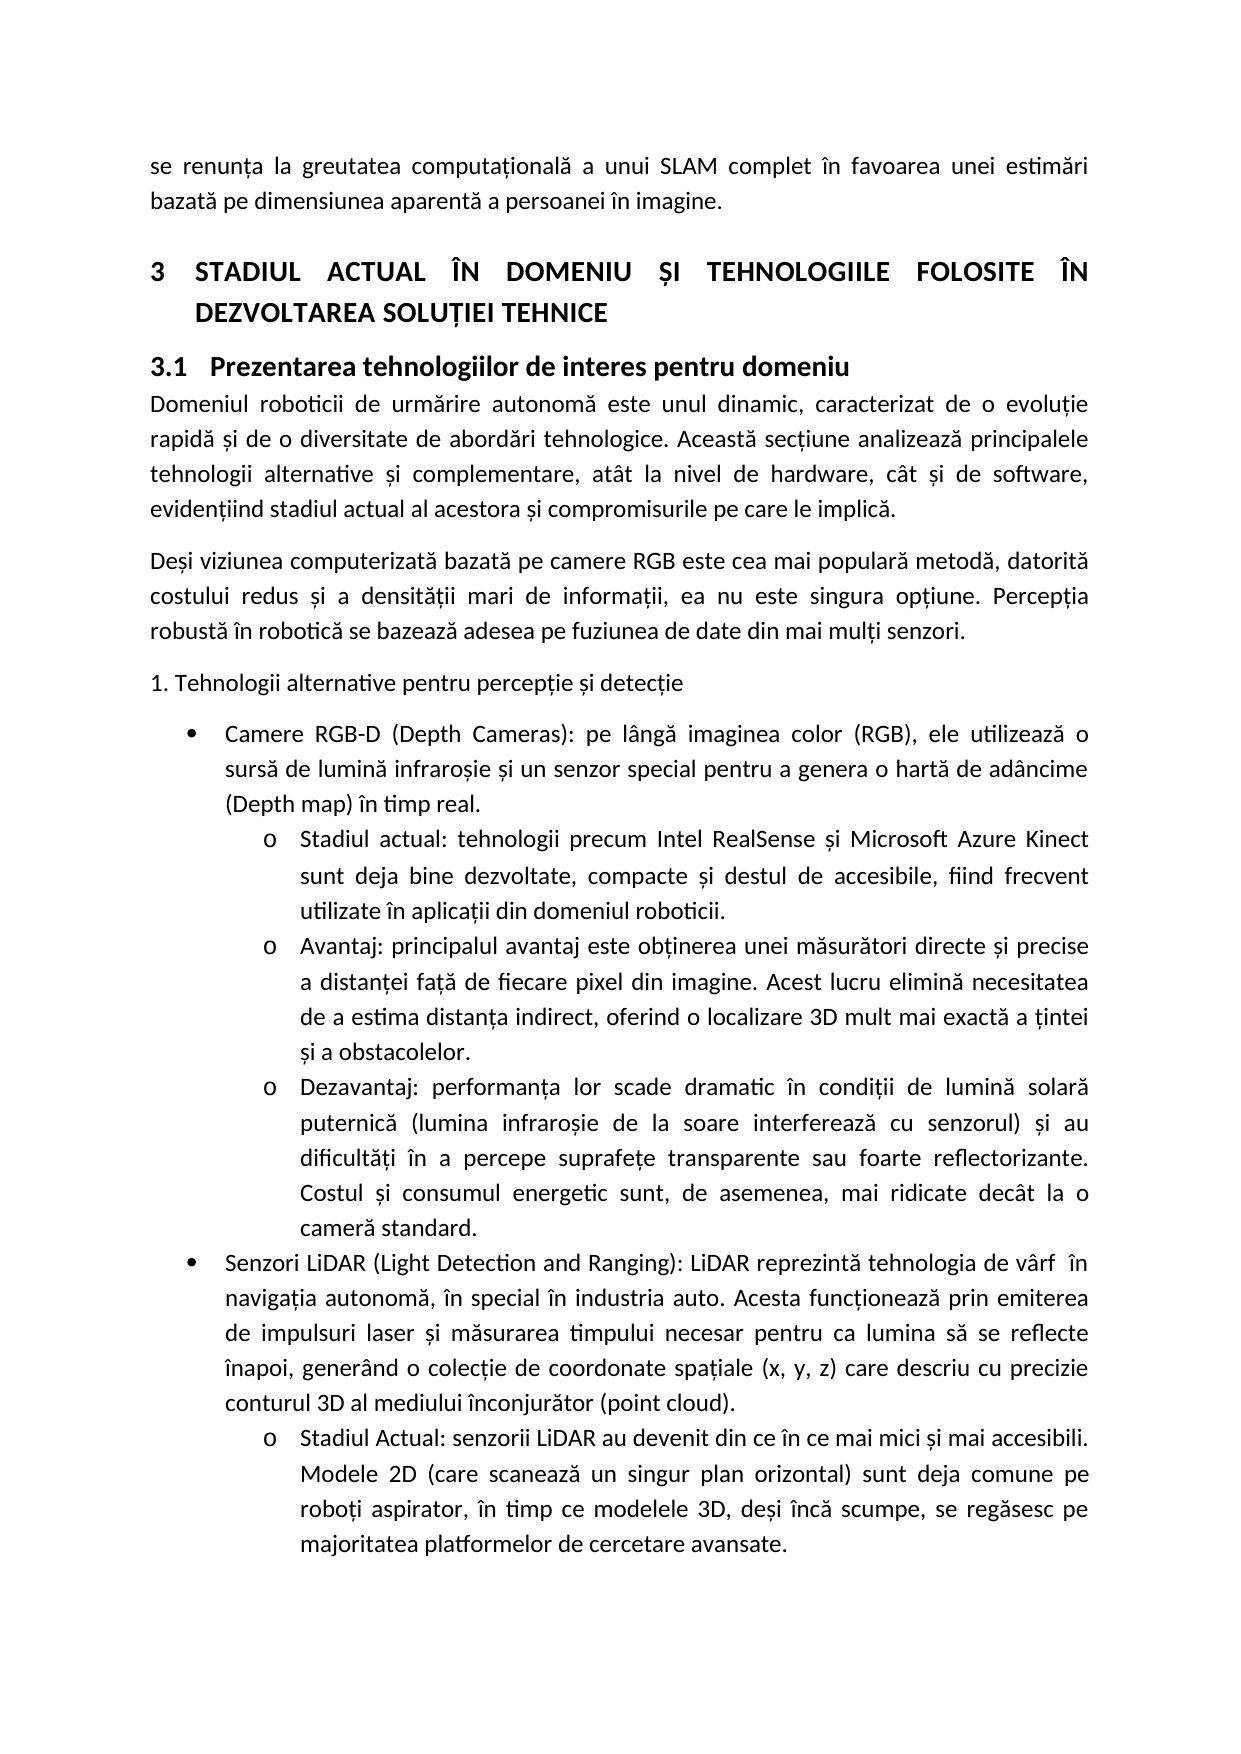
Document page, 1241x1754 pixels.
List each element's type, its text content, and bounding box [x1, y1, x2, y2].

list Stadiul actual: tehnologii precum Intel RealSense și Microsoft Azure Kinect sunt deja bine dezvoltate, compacte și destul de accesibile, fiind frecvent utilizate în aplicații din domeniul roboticii. [262, 824, 1090, 925]
text 1. Tehnologii alternative pentru percepție și detecție [150, 667, 1090, 697]
subtitle Stadiul actual în domeniu și tehnologiile folosite în dezvoltarea soluției tehnice [150, 253, 1090, 330]
list Senzori LiDAR (Light Detection and Ranging): LiDAR reprezintă tehnologia de vârf în navigația autonomă, în special în industria auto. Acesta funcționează prin emiterea de impulsuri laser și măsurarea timpului necesar pentru ca lumina să se reflecte înapoi, generând o colecție de coordonate spațiale (x, y, z) care descriu cu precizie conturul 3D al mediului înconjurător (point cloud). [187, 1247, 1090, 1418]
list Dezavantaj: performanța lor scade dramatic în condiții de lumină solară puternică (lumina infraroșie de la soare interferează cu senzorul) și au dificultăți în a percepe suprafețe transparente sau foarte reflectorizante. Costul și consumul energetic sunt, de asemenea, mai ridicate decât la o cameră standard. [262, 1071, 1090, 1243]
list Stadiul Actual: senzorii LiDAR au devenit din ce în ce mai mici și mai accesibili. Modele 2D (care scanează un singur plan orizontal) sunt deja comune pe roboți aspirator, în timp ce modelele 3D, deși încă scumpe, se regăsesc pe majoritatea platformelor de cercetare avansate. [262, 1422, 1090, 1559]
text Domeniul roboticii de urmărire autonomă este unul dinamic, caracterizat de o evoluție rapidă și de o diversitate de abordări tehnologice. Această secțiune analizează principalele tehnologii alternative și complementare, atât la nivel de hardware, cât și de software, evidențiind stadiul actual al acestora și compromisurile pe care le implică. [150, 389, 1090, 524]
text Deși viziunea computerizată bazată pe camere RGB este cea mai populară metodă, datorită costului redus și a densității mari de informații, ea nu este singura opțiune. Percepția robustă în robotică se bazează adesea pe fuziunea de date din mai mulți senzori. [150, 545, 1090, 646]
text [150, 150, 1090, 216]
list Camere RGB-D (Depth Cameras): pe lângă imaginea color (RGB), ele utilizează o sursă de lumină infraroșie și un senzor special pentru a genera o hartă de adâncime (Depth map) în timp real. [187, 719, 1090, 819]
list Avantaj: principalul avantaj este obținerea unei măsurători directe și precise a distanței față de fiecare pixel din imagine. Acest lucru elimină necesitatea de a estima distanța indirect, oferind o localizare 3D mult mai exactă a țintei și a obstacolelor. [262, 930, 1090, 1067]
subtitle Prezentarea tehnologiilor de interes pentru domeniu [150, 348, 1090, 383]
